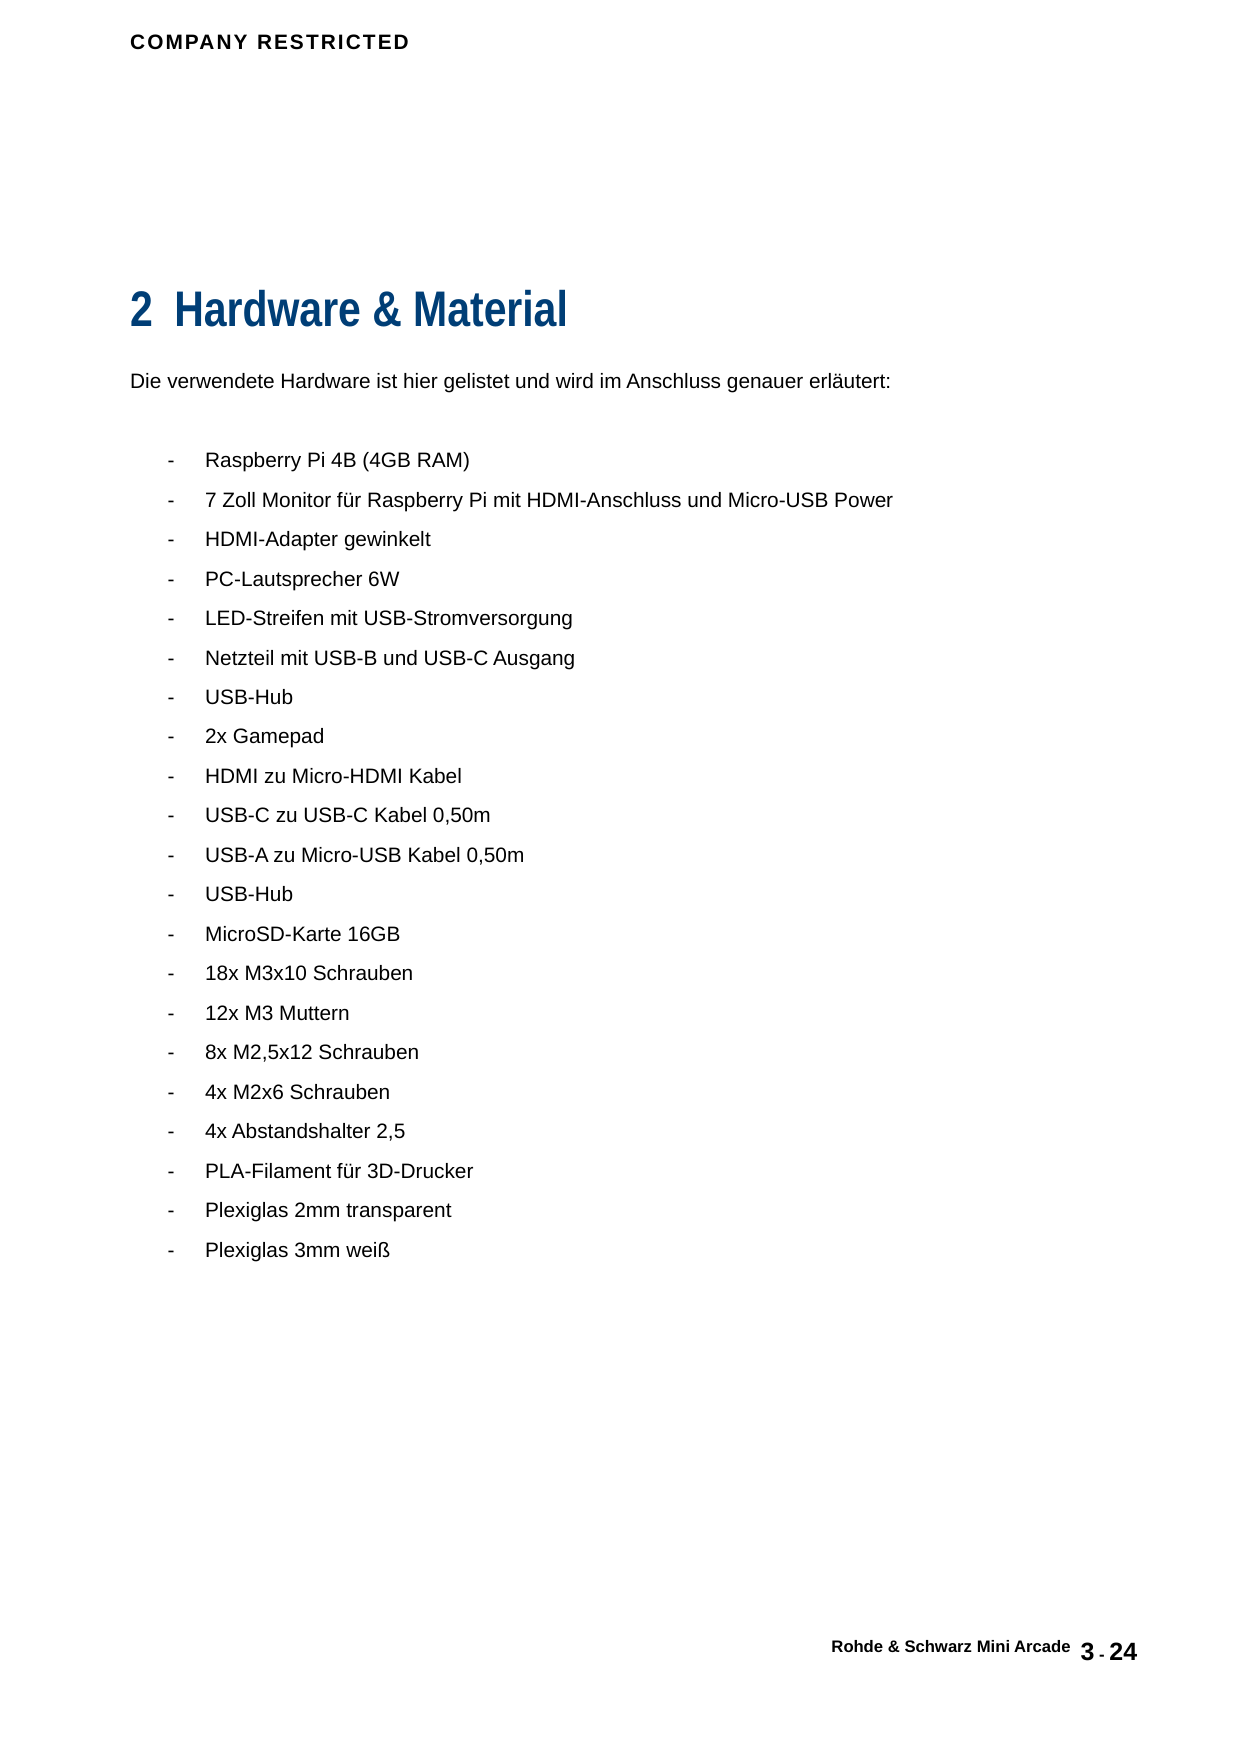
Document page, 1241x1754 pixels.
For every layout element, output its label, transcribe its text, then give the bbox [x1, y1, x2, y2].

list PC-Lautsprecher 6W [167, 566, 1137, 590]
list MicroSD-Karte 16GB [167, 922, 1137, 946]
list 7 Zoll Monitor für Raspberry Pi mit HDMI-Anschluss und Micro-USB Power [167, 487, 1137, 511]
list PLA-Filament für 3D-Drucker [167, 1158, 1137, 1182]
list Plexiglas 3mm weiß [167, 1237, 1137, 1261]
list HDMI-Adapter gewinkelt [167, 527, 1137, 551]
list LED-Streifen mit USB-Stromversorgung [167, 606, 1137, 630]
list 12x M3 Muttern [167, 1001, 1137, 1024]
list USB-Hub [167, 882, 1137, 906]
list HDMI zu Micro-HDMI Kabel [167, 764, 1137, 788]
list Plexiglas 2mm transparent [167, 1198, 1137, 1222]
list USB-C zu USB-C Kabel 0,50m [167, 803, 1137, 827]
list USB-Hub [167, 685, 1137, 709]
list 18x M3x10 Schrauben [167, 961, 1137, 985]
text Die verwendete Hardware ist hier gelistet und wird im Anschluss genauer erläutert: [130, 369, 1137, 393]
list 4x Abstandshalter 2,5 [167, 1119, 1137, 1143]
list Raspberry Pi 4B (4GB RAM) [167, 448, 1137, 472]
list 4x M2x6 Schrauben [167, 1079, 1137, 1103]
subtitle Hardware & Material [130, 279, 1137, 337]
list Netzteil mit USB-B und USB-C Ausgang [167, 645, 1137, 669]
list 2x Gamepad [167, 724, 1137, 748]
list USB-A zu Micro-USB Kabel 0,50m [167, 843, 1137, 867]
list 8x M2,5x12 Schrauben [167, 1040, 1137, 1064]
